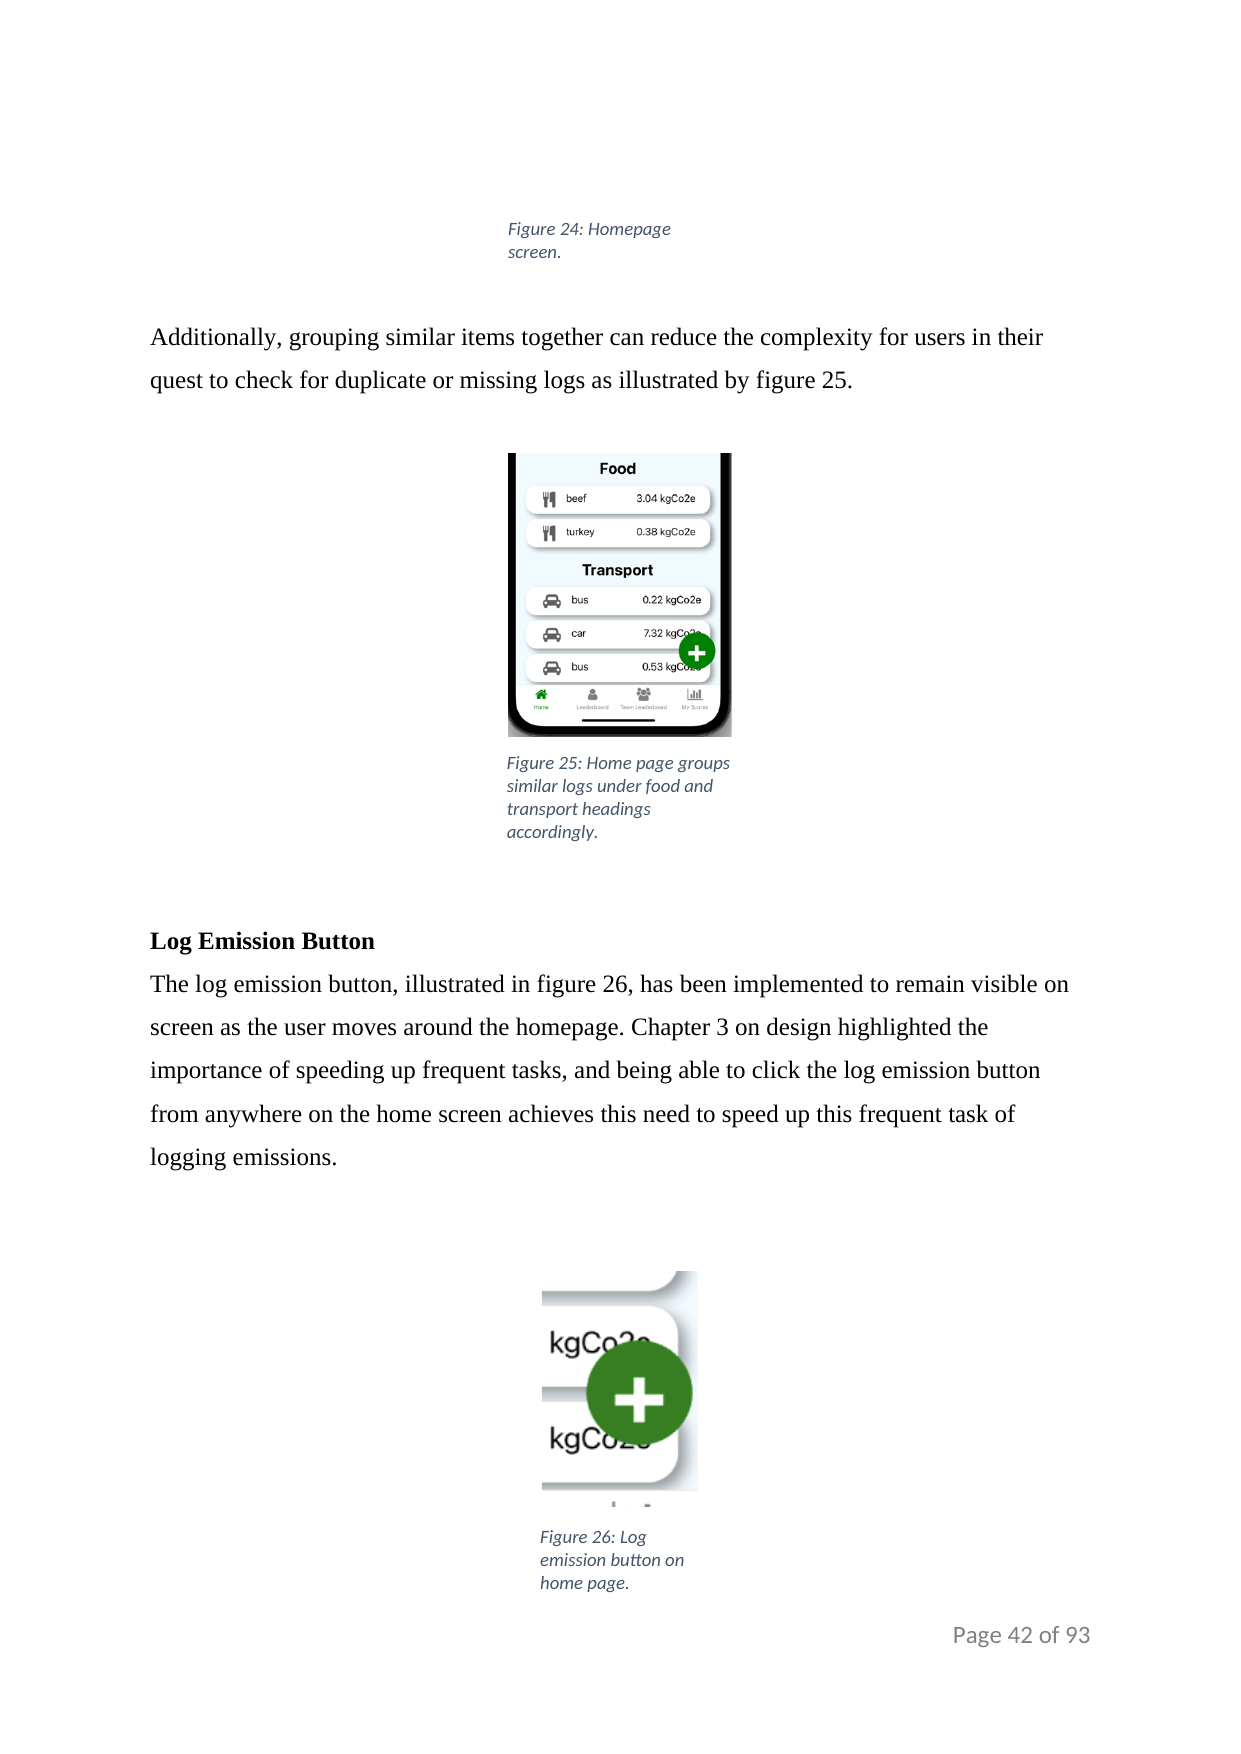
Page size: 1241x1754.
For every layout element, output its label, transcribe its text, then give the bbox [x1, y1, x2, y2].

text Log Emission Button [150, 926, 1090, 955]
picture [506, 453, 732, 734]
text The log emission button, illustrated in figure 26, has been implemented to remain visible on screen as the user moves around the homepage. Chapter 3 on design highlighted the importance of speeding up frequent tasks, and being able to click the log emission button from anywhere on the home screen achieves this need to speed up this frequent task of logging emissions. [150, 969, 1090, 1171]
text Additionally, grouping similar items together can reduce the complexity for users in their quest to check for duplicate or missing logs as illustrated by figure 25. [150, 322, 1090, 394]
picture [539, 1271, 698, 1505]
